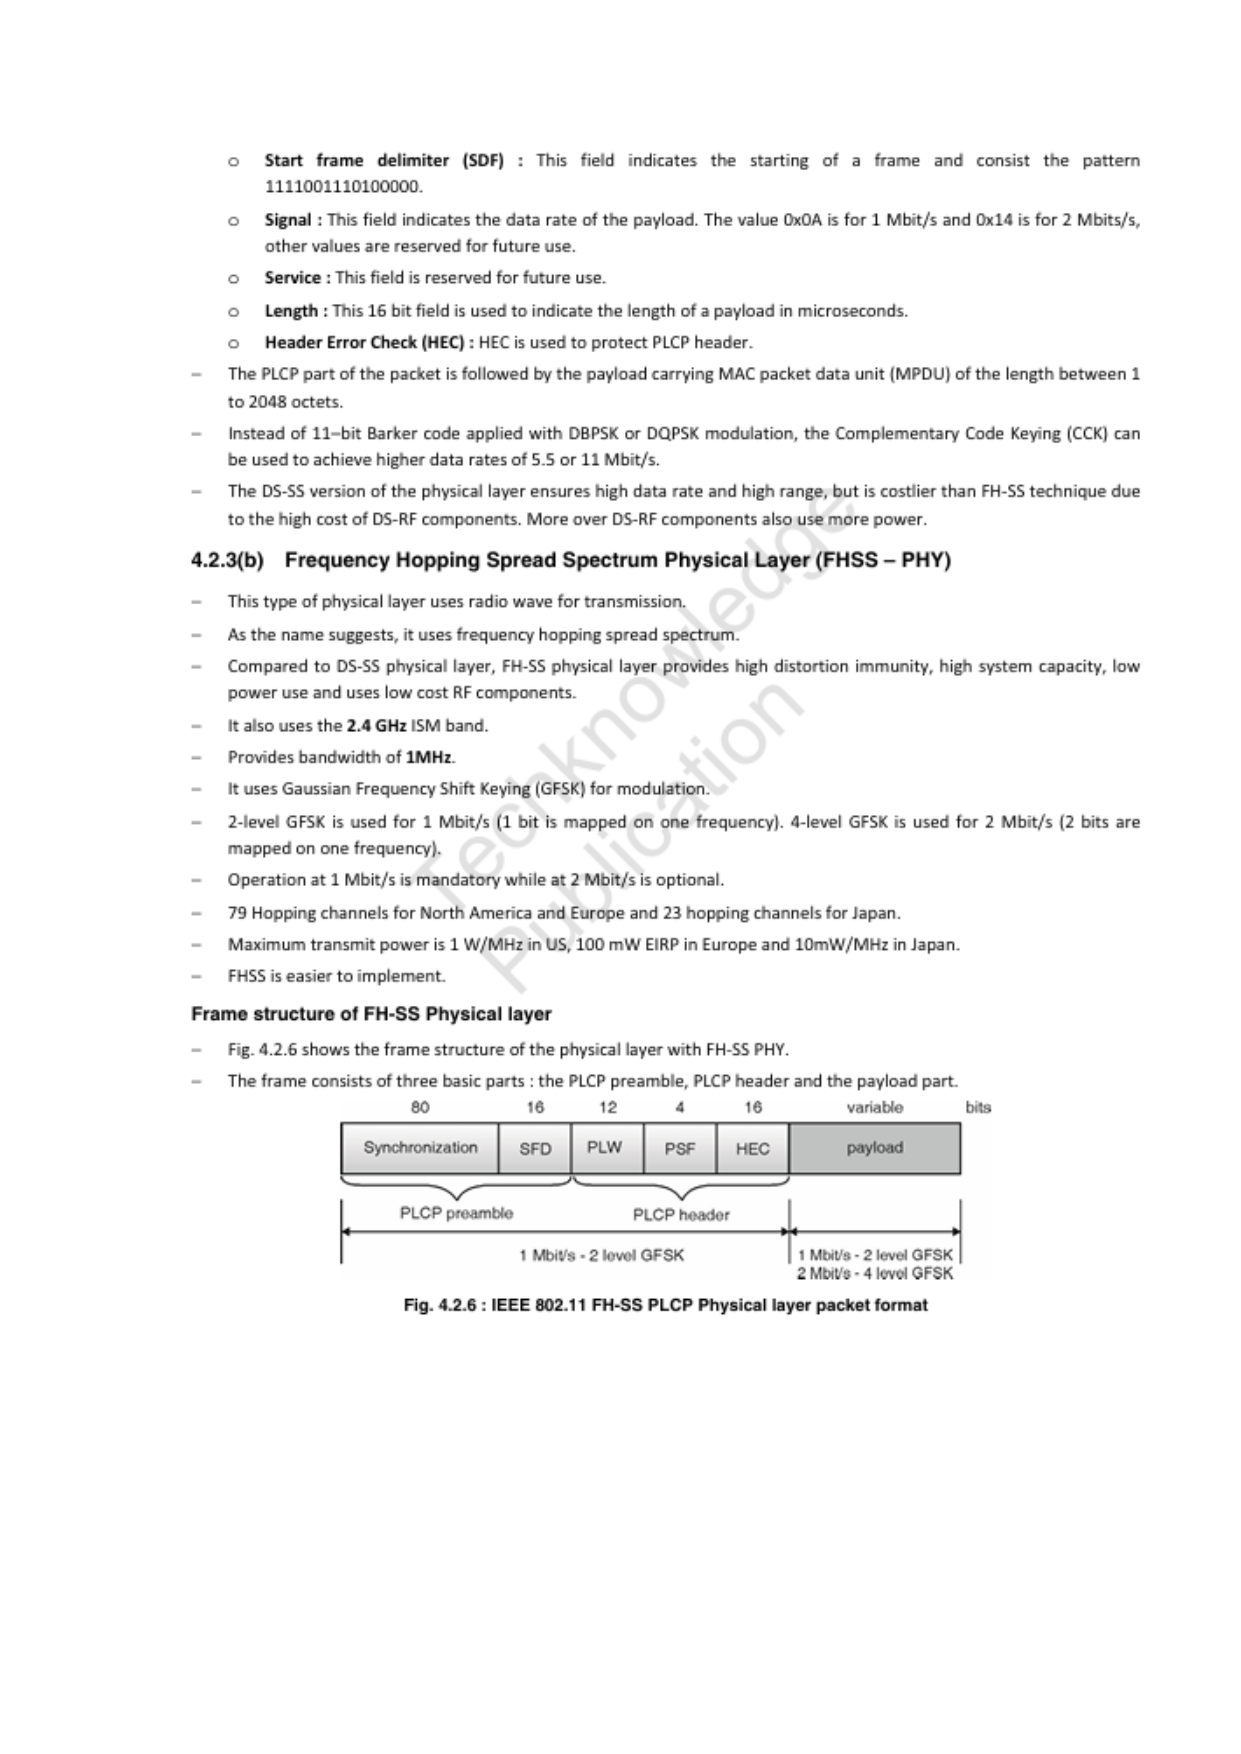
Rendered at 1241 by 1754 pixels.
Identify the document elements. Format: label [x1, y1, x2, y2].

picture [150, 150, 1196, 1327]
